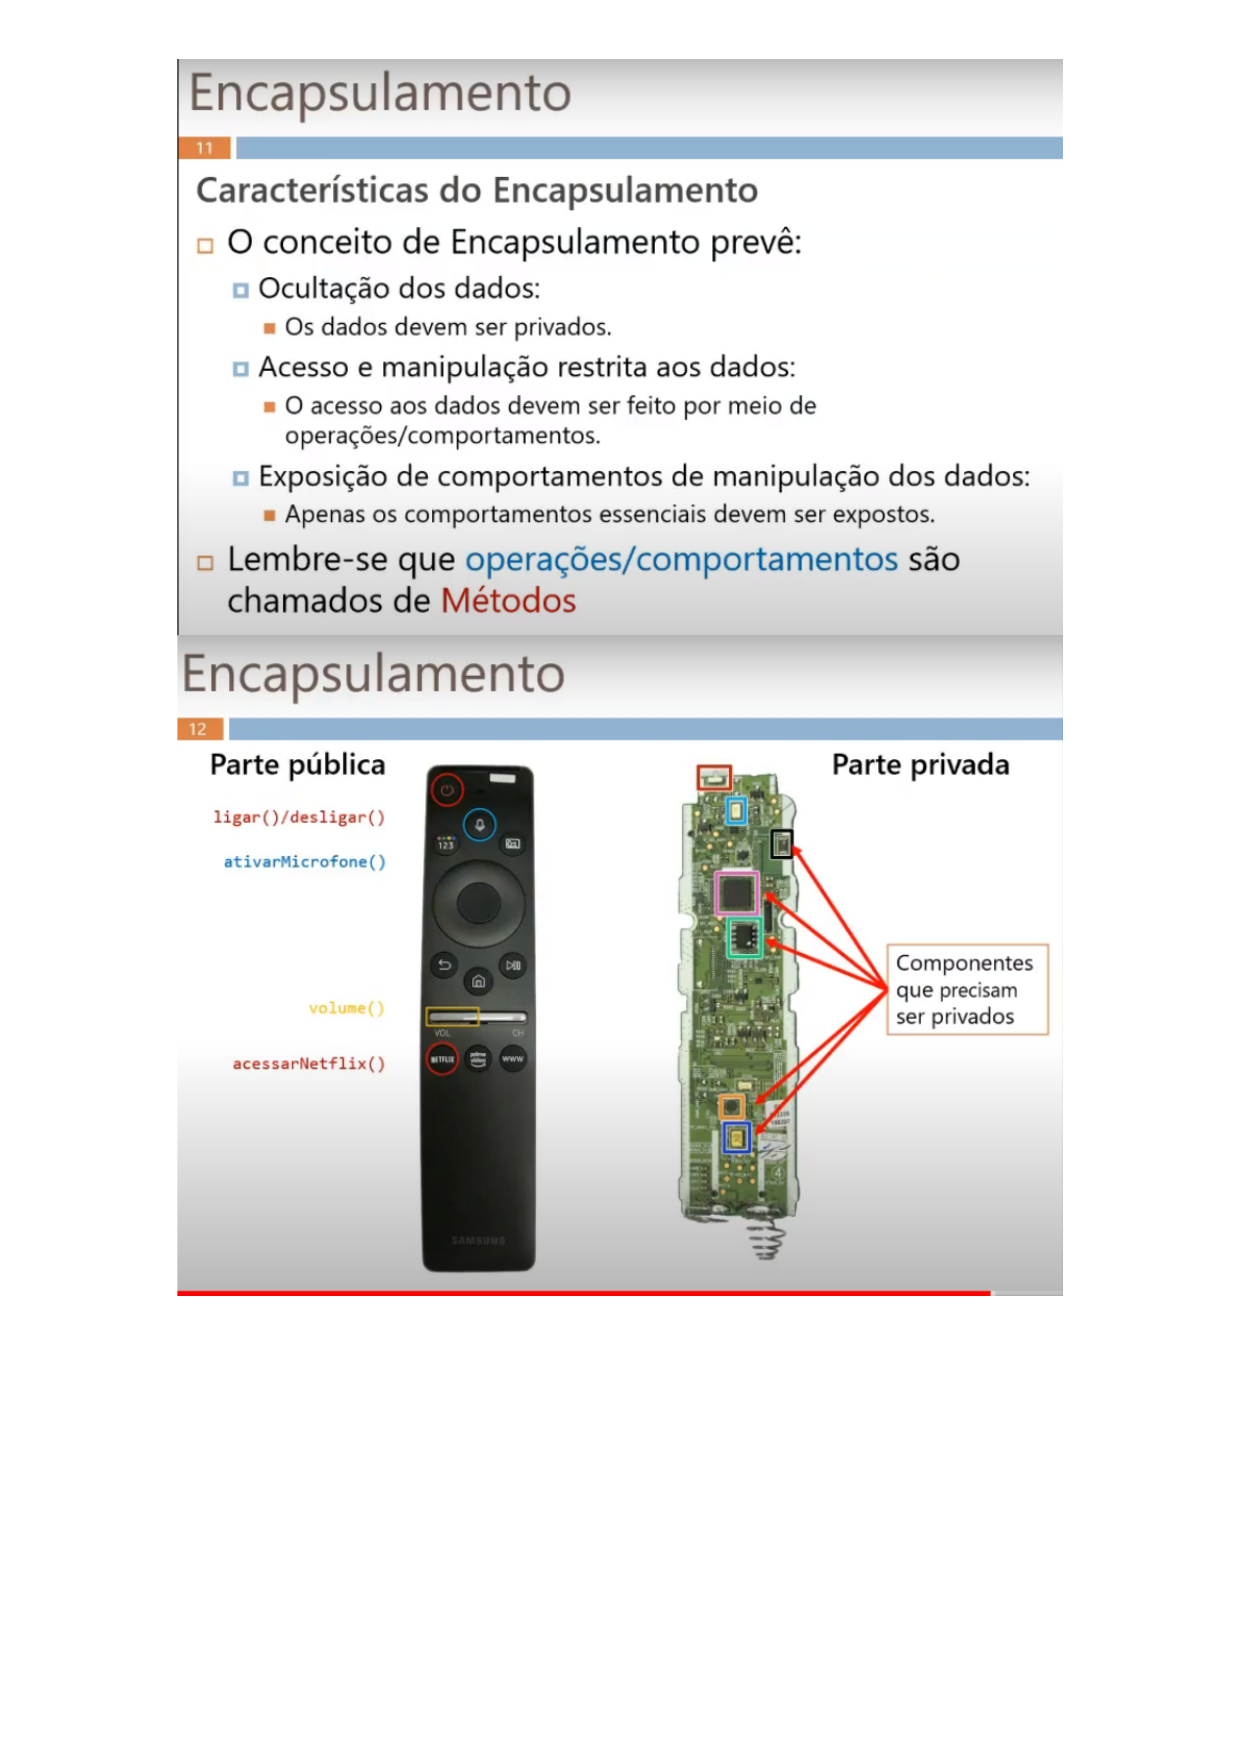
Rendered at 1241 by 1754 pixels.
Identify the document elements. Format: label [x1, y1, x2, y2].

picture [177, 59, 1063, 1296]
